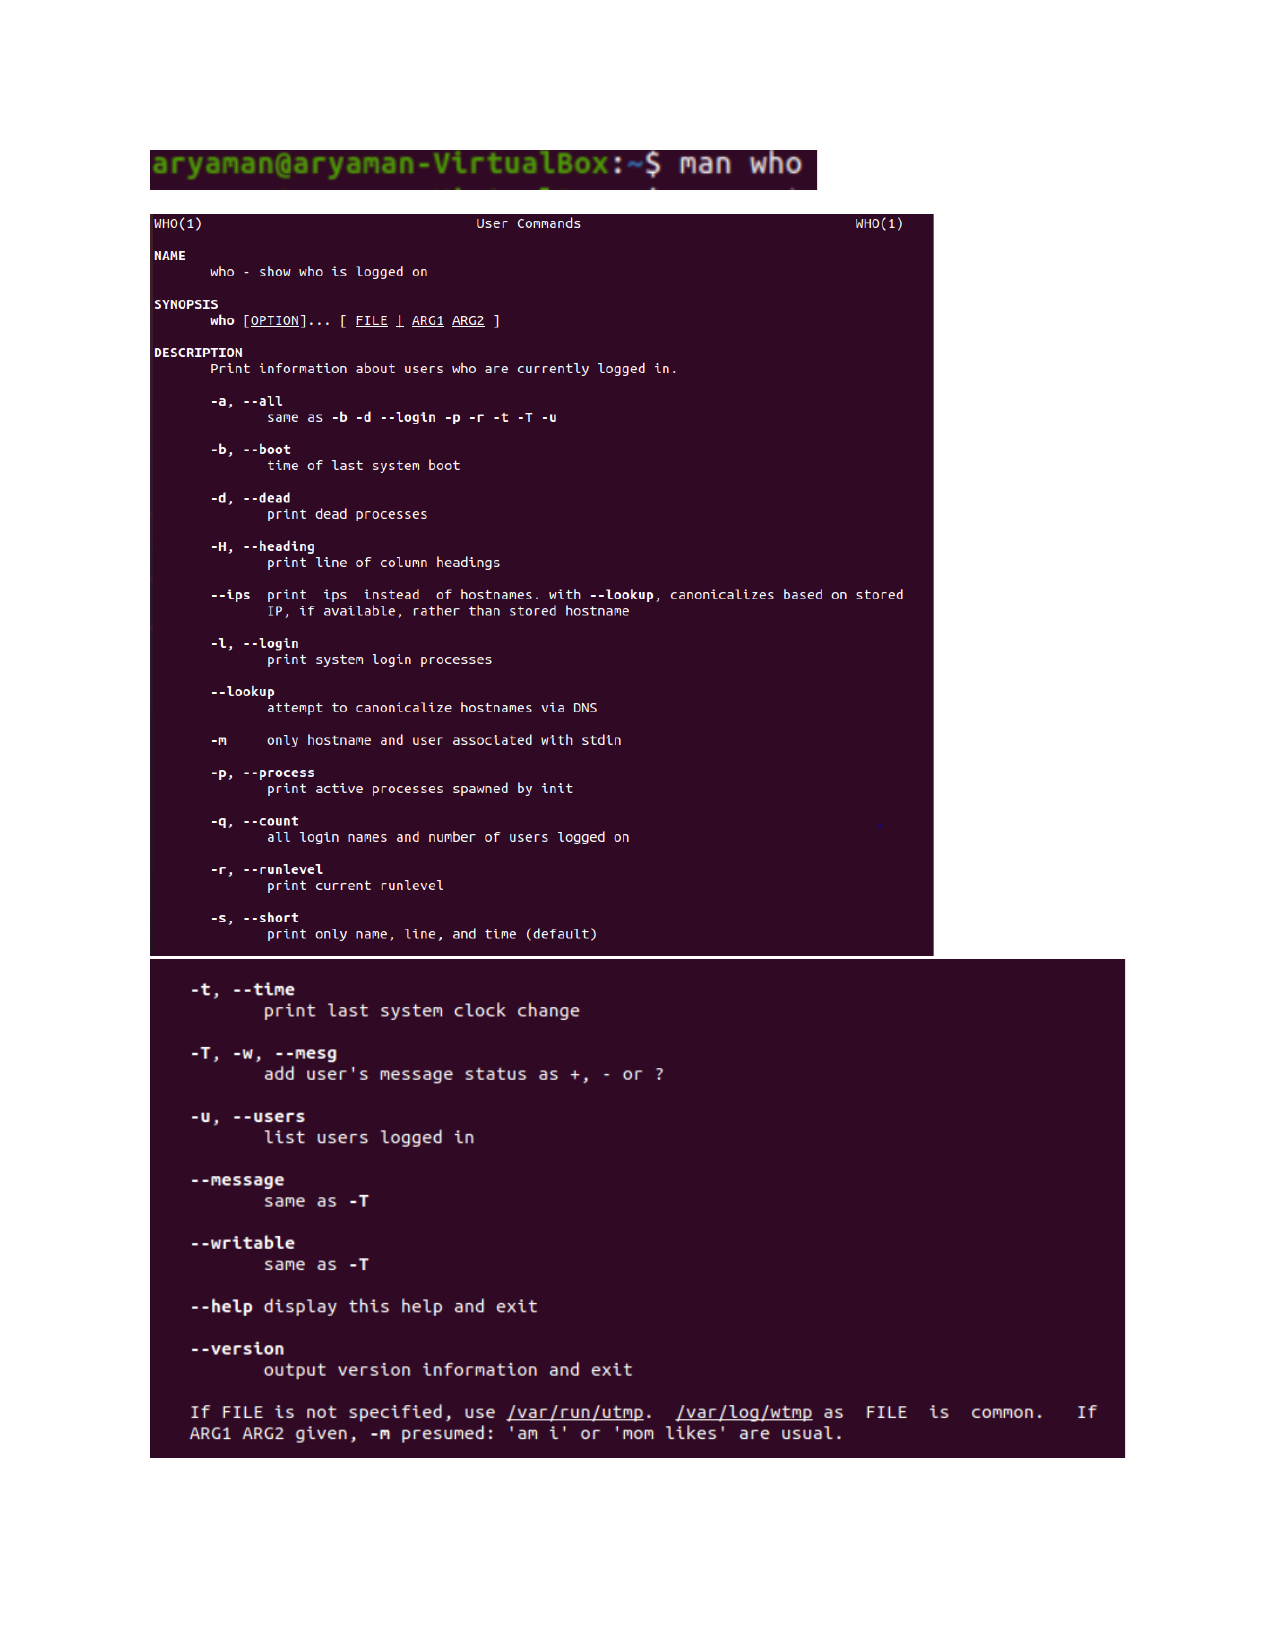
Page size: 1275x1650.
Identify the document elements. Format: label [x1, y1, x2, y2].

picture [150, 959, 1125, 1458]
picture [150, 214, 934, 956]
picture [150, 150, 818, 190]
